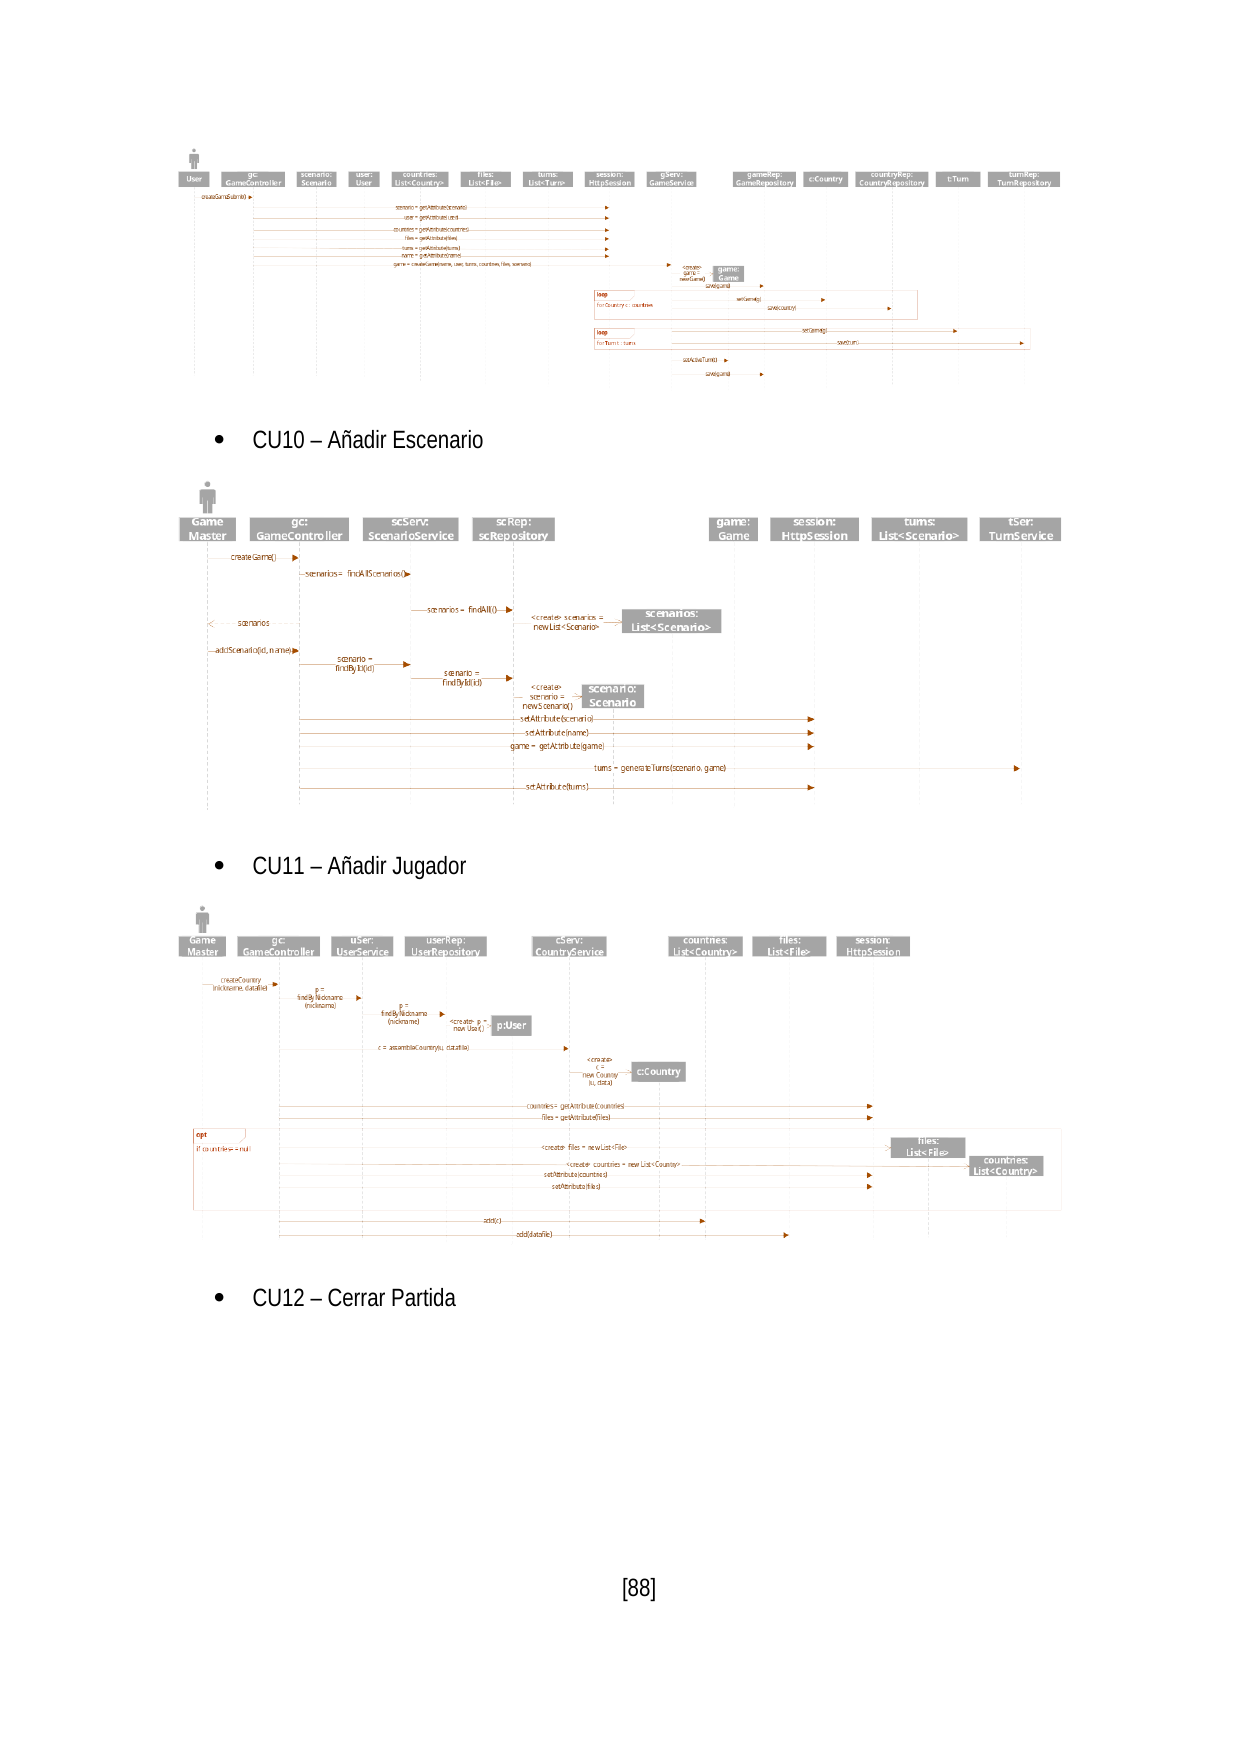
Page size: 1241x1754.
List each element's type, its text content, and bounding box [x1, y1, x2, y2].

list CU10 – Añadir Escenario [215, 425, 1063, 454]
list CU12 – Cerrar Partida [215, 1282, 1063, 1311]
list CU11 – Añadir Jugador [215, 851, 1063, 879]
